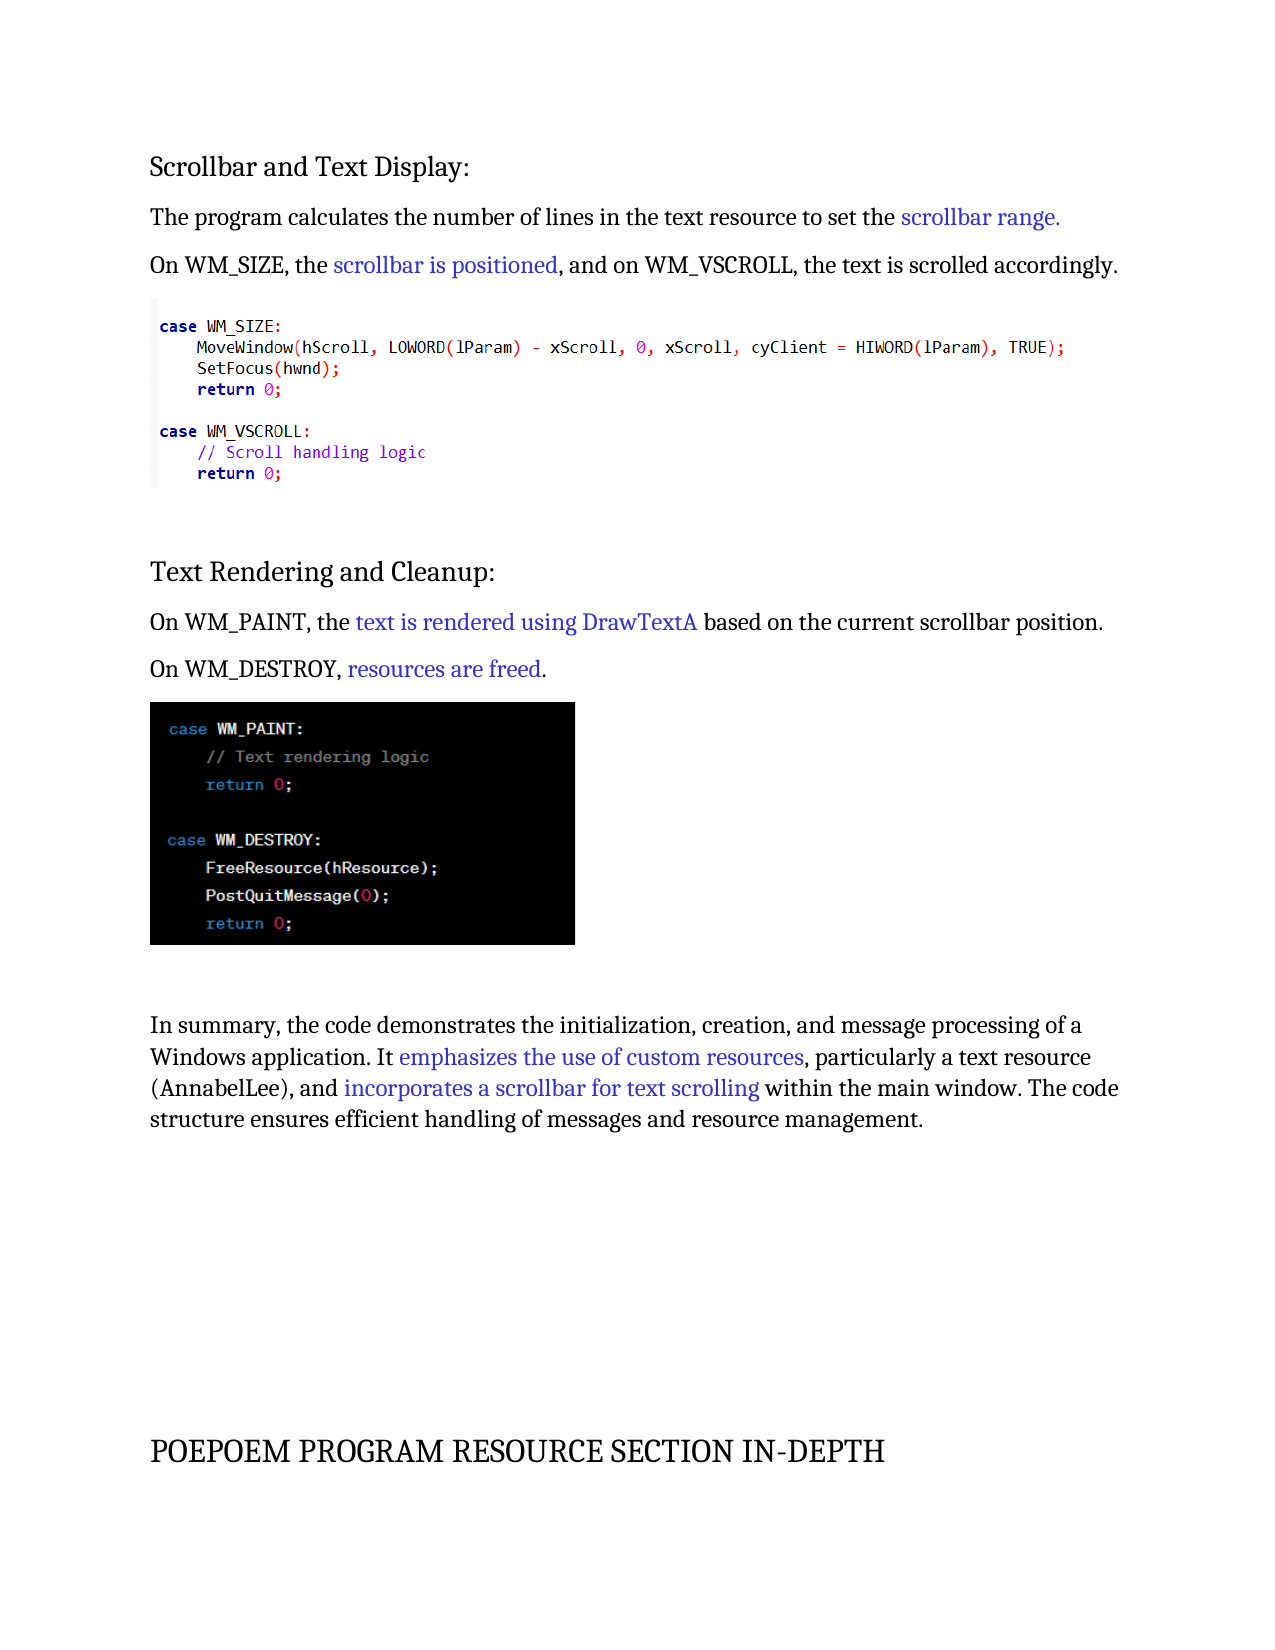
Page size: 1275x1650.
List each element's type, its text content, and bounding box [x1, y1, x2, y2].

picture [150, 298, 1072, 488]
text In summary, the code demonstrates the initialization, creation, and message processing of a Windows application. It emphasizes the use of custom resources, particularly a text resource (AnnabelLee), and incorporates a scrollbar for text scrolling within the main window. The code structure ensures efficient handling of messages and resource management. [150, 1011, 1125, 1133]
text Text Rendering and Cleanup: [150, 555, 1125, 588]
text On WM_DESTROY, resources are freed. [150, 655, 1125, 684]
text Scrollbar and Text Display: [150, 150, 1125, 183]
text POEPOEM PROGRAM RESOURCE SECTION IN-DEPTH [150, 1432, 1125, 1470]
text The program calculates the number of lines in the text resource to set the scrollbar range. [150, 203, 1125, 232]
text On WM_SIZE, the scrollbar is positioned, and on WM_VSCROLL, the text is scrolled accordingly. [150, 251, 1125, 279]
text On WM_PAINT, the text is rendered using DrawTextA based on the current scrollbar position. [150, 607, 1125, 636]
picture [150, 702, 575, 945]
